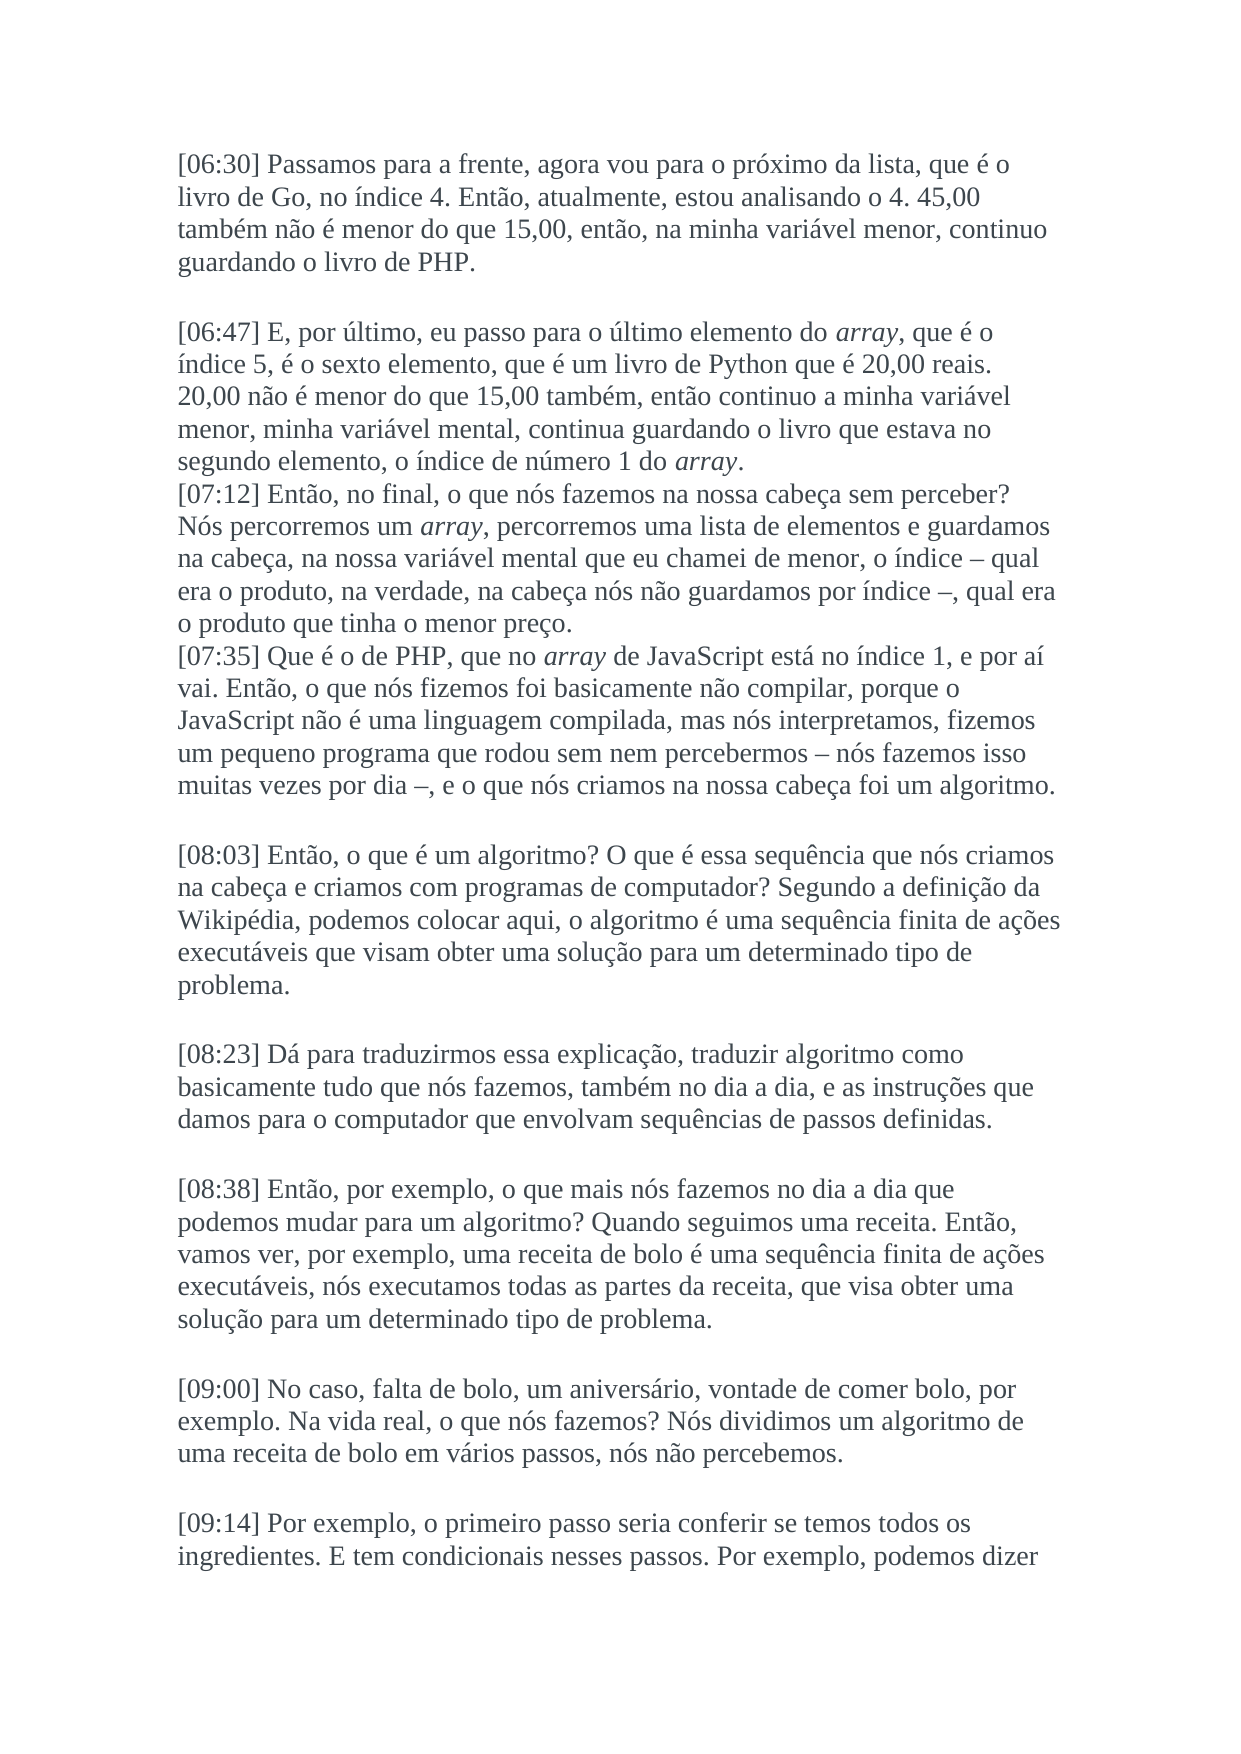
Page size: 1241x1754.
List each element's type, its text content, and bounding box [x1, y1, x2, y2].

text [08:23] Dá para traduzirmos essa explicação, traduzir algoritmo como basicamente tudo que nós fazemos, também no dia a dia, e as instruções que damos para o computador que envolvam sequências de passos definidas. [177, 1038, 1063, 1135]
text [09:00] No caso, falta de bolo, um aniversário, vontade de comer bolo, por exemplo. Na vida real, o que nós fazemos? Nós dividimos um algoritmo de uma receita de bolo em vários passos, nós não percebemos. [177, 1372, 1063, 1469]
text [177, 1506, 1063, 1571]
text [07:35] Que é o de PHP, que no array de JavaScript está no índice 1, e por aí vai. Então, o que nós fizemos foi basicamente não compilar, porque o JavaScript não é uma linguagem compilada, mas nós interpretamos, fizemos um pequeno programa que rodou sem nem percebermos – nós fazemos isso muitas vezes por dia –, e o que nós criamos na nossa cabeça foi um algoritmo. [177, 639, 1063, 801]
text [06:30] Passamos para a frente, agora vou para o próximo da lista, que é o livro de Go, no índice 4. Então, atualmente, estou analisando o 4. 45,00 também não é menor do que 15,00, então, na minha variável menor, continuo guardando o livro de PHP. [177, 148, 1063, 277]
text [08:03] Então, o que é um algoritmo? O que é essa sequência que nós criamos na cabeça e criamos com programas de computador? Segundo a definição da Wikipédia, podemos colocar aqui, o algoritmo é uma sequência finita de ações executáveis que visam obter uma solução para um determinado tipo de problema. [177, 838, 1063, 1000]
text [08:38] Então, por exemplo, o que mais nós fazemos no dia a dia que podemos mudar para um algoritmo? Quando seguimos uma receita. Então, vamos ver, por exemplo, uma receita de bolo é uma sequência finita de ações executáveis, nós executamos todas as partes da receita, que visa obter uma solução para um determinado tipo de problema. [177, 1172, 1063, 1334]
text [07:12] Então, no final, o que nós fazemos na nossa cabeça sem perceber? Nós percorremos um array, percorremos uma lista de elementos e guardamos na cabeça, na nossa variável mental que eu chamei de menor, o índice – qual era o produto, na verdade, na cabeça nós não guardamos por índice –, qual era o produto que tinha o menor preço. [177, 477, 1063, 639]
text [06:47] E, por último, eu passo para o último elemento do array, que é o índice 5, é o sexto elemento, que é um livro de Python que é 20,00 reais. 20,00 não é menor do que 15,00 também, então continuo a minha variável menor, minha variável mental, continua guardando o livro que estava no segundo elemento, o índice de número 1 do array. [177, 315, 1063, 477]
